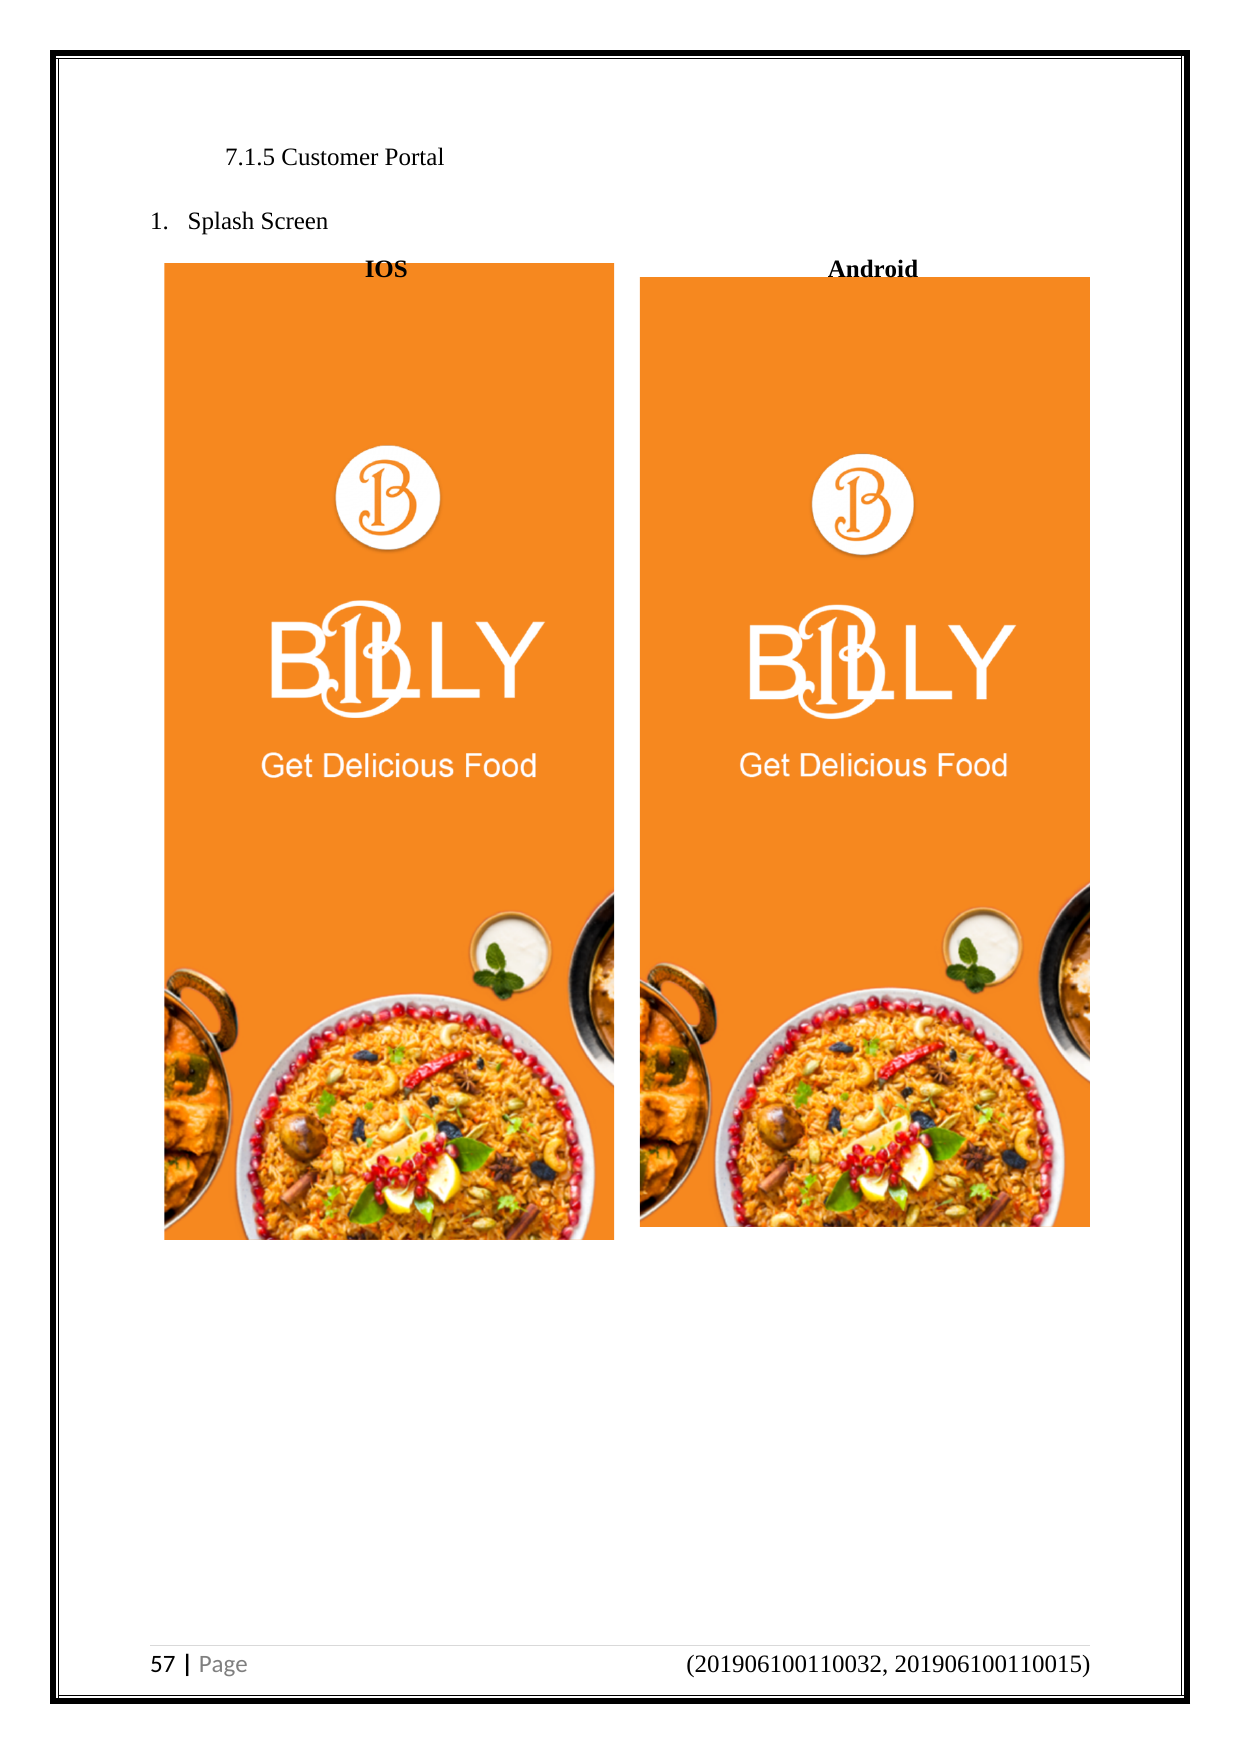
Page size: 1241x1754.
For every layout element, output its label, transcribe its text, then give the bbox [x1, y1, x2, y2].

picture [639, 277, 1090, 1227]
list Splash Screen [150, 206, 1090, 234]
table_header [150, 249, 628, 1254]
picture [164, 263, 615, 1240]
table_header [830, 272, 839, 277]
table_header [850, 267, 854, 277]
text 7.1.5 Customer Portal [187, 142, 1090, 171]
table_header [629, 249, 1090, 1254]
picture [379, 263, 388, 276]
